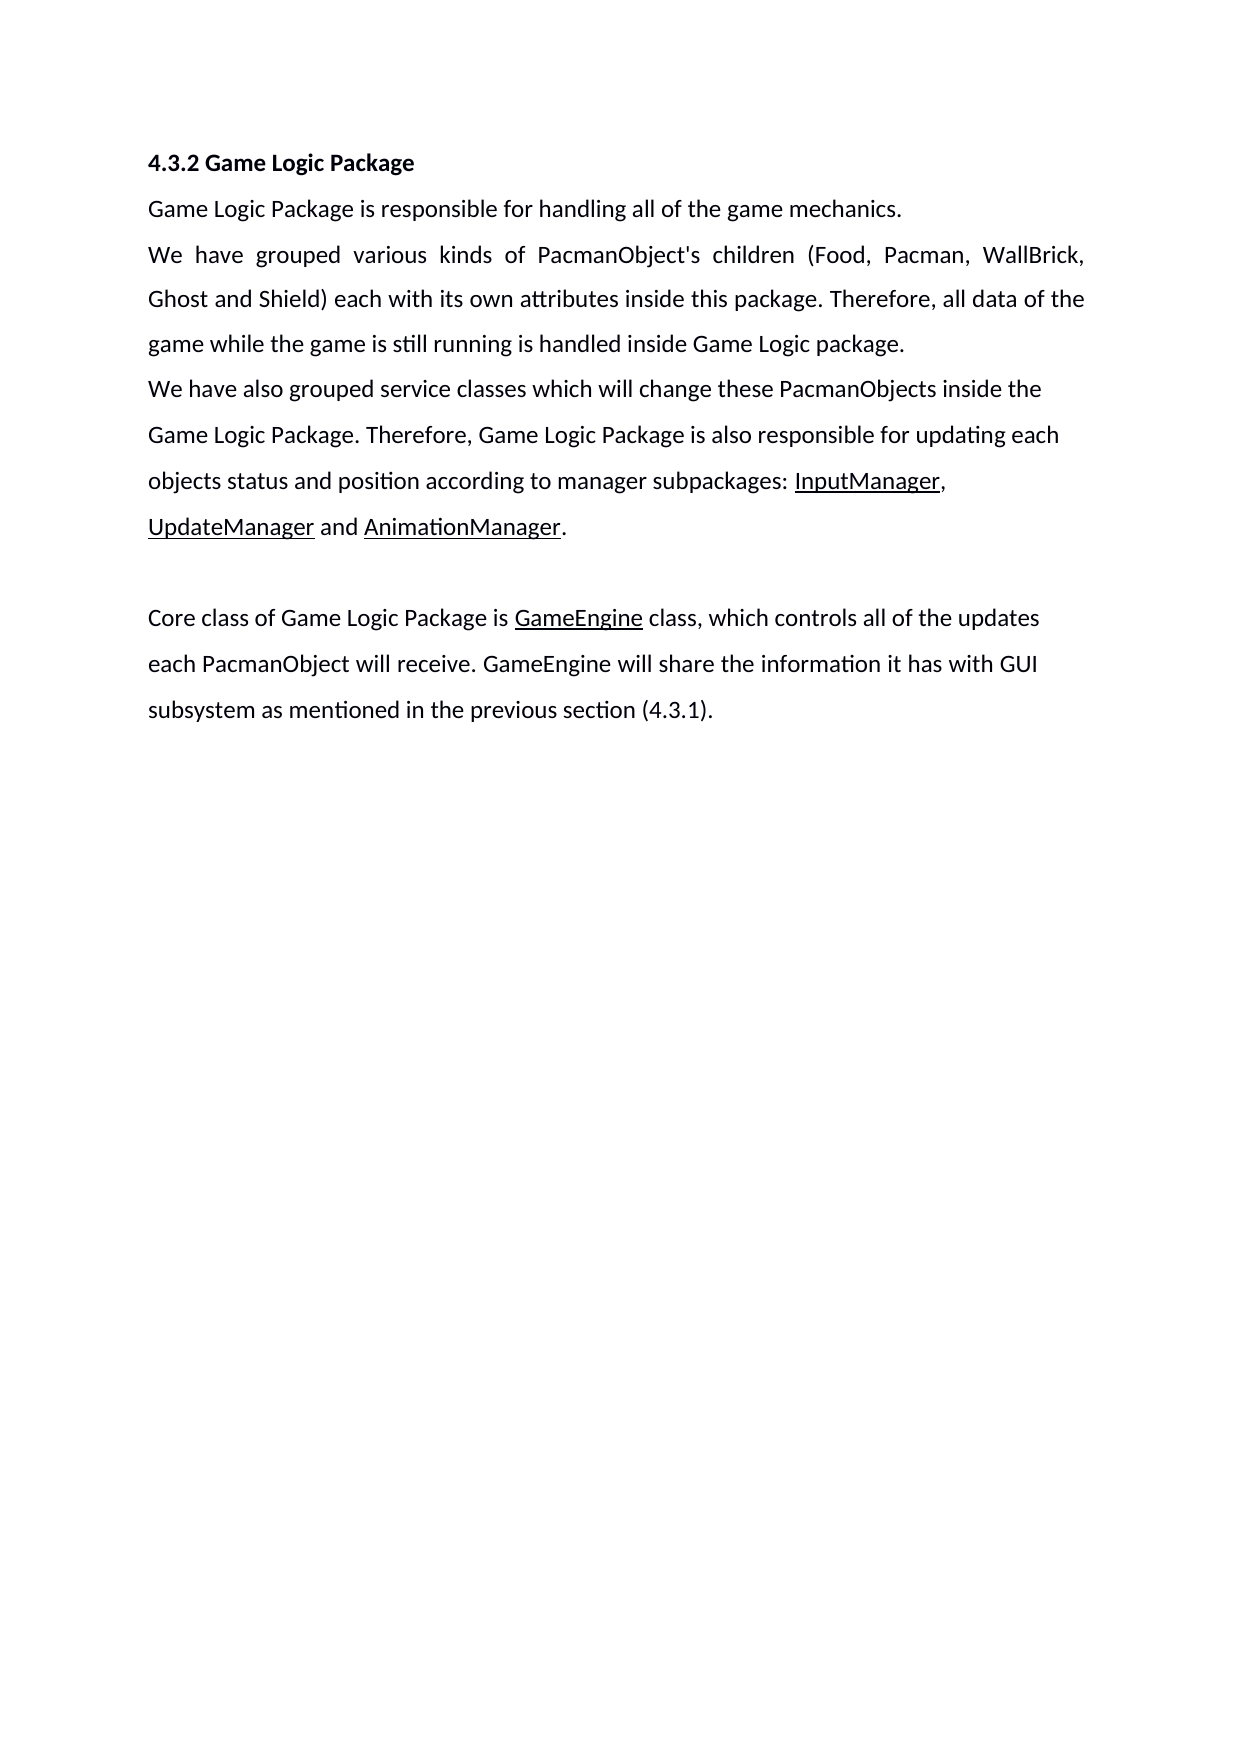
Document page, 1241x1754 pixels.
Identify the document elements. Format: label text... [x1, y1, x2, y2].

text Core class of Game Logic Package is GameEngine class, which controls all of the updates each PacmanObject will receive. GameEngine will share the information it has with GUI subsystem as mentioned in the previous section (4.3.1). [148, 602, 1040, 724]
text We have also grouped service classes which will change these PacmanObjects inside the Game Logic Package. Therefore, Game Logic Package is also responsible for updating each objects status and position according to manager subpackages: InputManager, UpdateManager and AnimationManager. [148, 373, 1061, 542]
text We have grouped various kinds of PacmanObject's children (Food, Pacman, WallBrick, Ghost and Shield) each with its own attributes inside this package. Therefore, all data of the game while the game is still running is handled inside Game Logic package. [148, 239, 1086, 359]
text Game Logic Package is responsible for handling all of the game mechanics. [148, 193, 1090, 224]
text 4.3.2 Game Logic Package [148, 147, 1090, 178]
